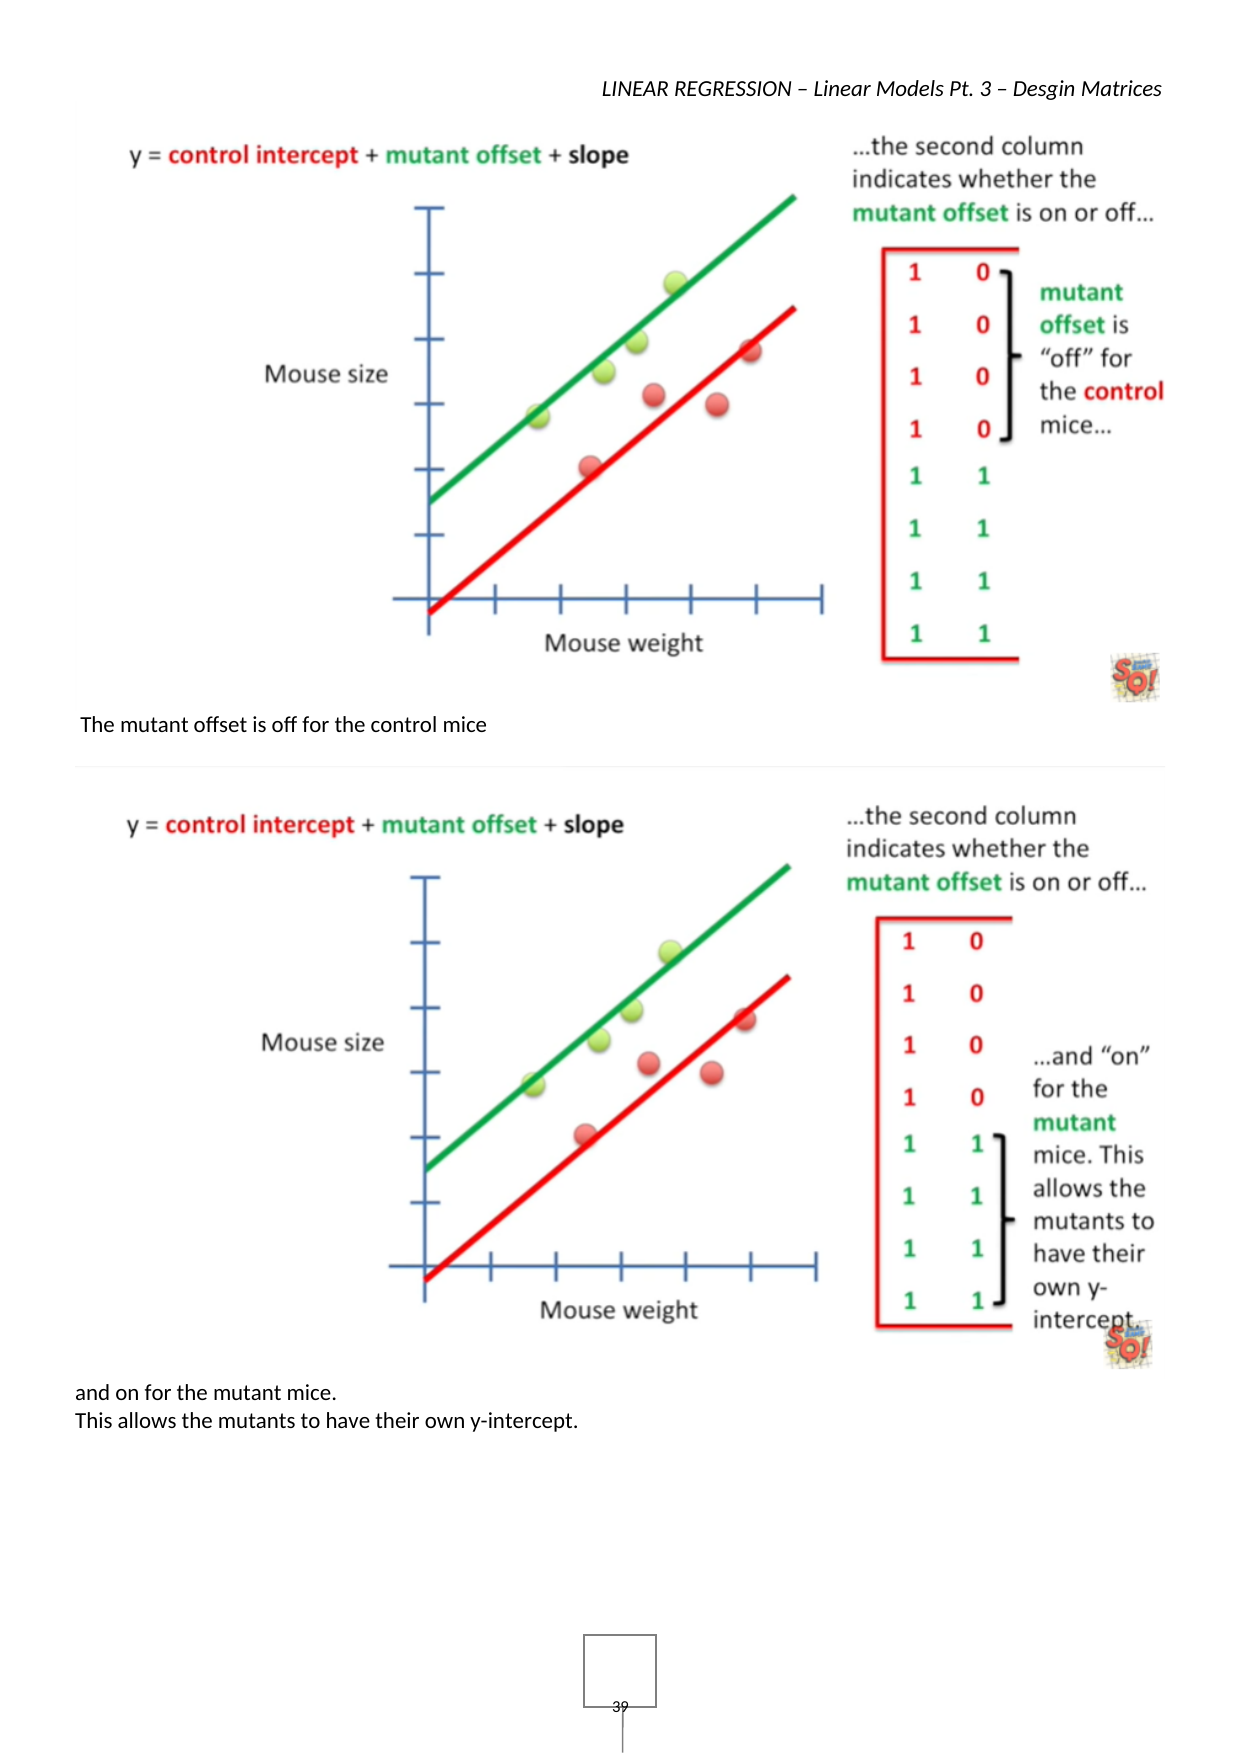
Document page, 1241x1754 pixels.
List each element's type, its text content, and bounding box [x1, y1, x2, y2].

picture [75, 766, 1166, 1379]
picture [75, 101, 1166, 711]
text The mutant offset is off for the control mice [75, 711, 1165, 738]
text and on for the mutant mice. [75, 1379, 1165, 1406]
text This allows the mutants to have their own y-intercept. [75, 1406, 1165, 1434]
